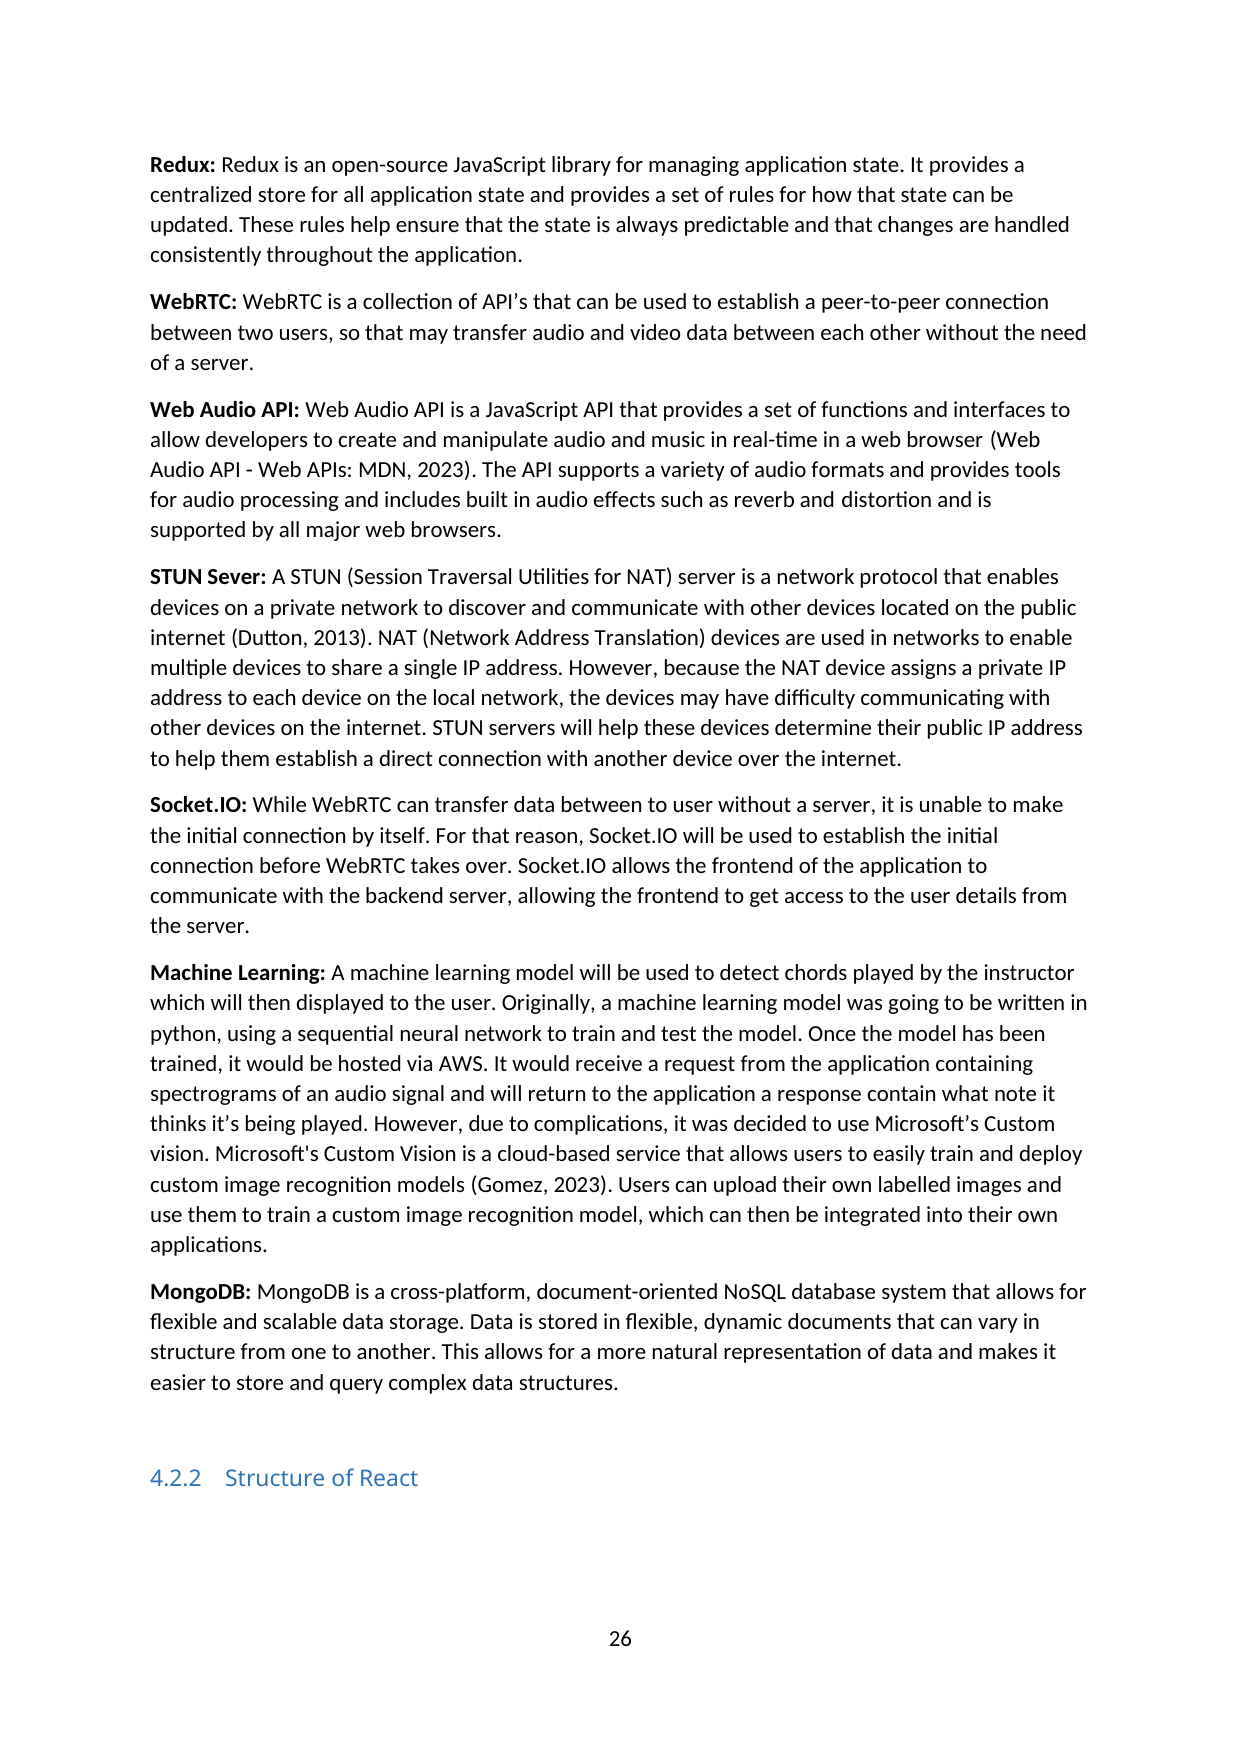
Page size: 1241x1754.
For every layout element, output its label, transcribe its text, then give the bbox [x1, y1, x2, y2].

text Machine Learning: A machine learning model will be used to detect chords played by the instructor which will then displayed to the user. Originally, a machine learning model was going to be written in python, using a sequential neural network to train and test the model. Once the model has been trained, it would be hosted via AWS. It would receive a request from the application containing spectrograms of an audio signal and will return to the application a response contain what note it thinks it’s being played. However, due to complications, it was decided to use Microsoft’s Custom vision. Microsoft's Custom Vision is a cloud-based service that allows users to easily train and deploy custom image recognition models . Users can upload their own labelled images and use them to train a custom image recognition model, which can then be integrated into their own applications. [150, 958, 1090, 1258]
text WebRTC: WebRTC is a collection of API’s that can be used to establish a peer-to-peer connection between two users, so that may transfer audio and video data between each other without the need of a server. [150, 287, 1090, 376]
text Socket.IO: While WebRTC can transfer data between to user without a server, it is unable to make the initial connection by itself. For that reason, Socket.IO will be used to establish the initial connection before WebRTC takes over. Socket.IO allows the frontend of the application to communicate with the backend server, allowing the frontend to get access to the user details from the server. [150, 791, 1090, 939]
subtitle Structure of React [150, 1461, 1090, 1493]
text MongoDB: MongoDB is a cross-platform, document-oriented NoSQL database system that allows for flexible and scalable data storage. Data is stored in flexible, dynamic documents that can vary in structure from one to another. This allows for a more natural representation of data and makes it easier to store and query complex data structures. [150, 1277, 1090, 1396]
text Web Audio API: Web Audio API is a JavaScript API that provides a set of functions and interfaces to allow developers to create and manipulate audio and music in real-time in a web browser . The API supports a variety of audio formats and provides tools for audio processing and includes built in audio effects such as reverb and distortion and is supported by all major web browsers. [150, 395, 1090, 544]
text STUN Sever: A STUN (Session Traversal Utilities for NAT) server is a network protocol that enables devices on a private network to discover and communicate with other devices located on the public internet . NAT (Network Address Translation) devices are used in networks to enable multiple devices to share a single IP address. However, because the NAT device assigns a private IP address to each device on the local network, the devices may have difficulty communicating with other devices on the internet. STUN servers will help these devices determine their public IP address to help them establish a direct connection with another device over the internet. [150, 562, 1090, 772]
text Redux: Redux is an open-source JavaScript library for managing application state. It provides a centralized store for all application state and provides a set of rules for how that state can be updated. These rules help ensure that the state is always predictable and that changes are handled consistently throughout the application. [150, 150, 1090, 269]
